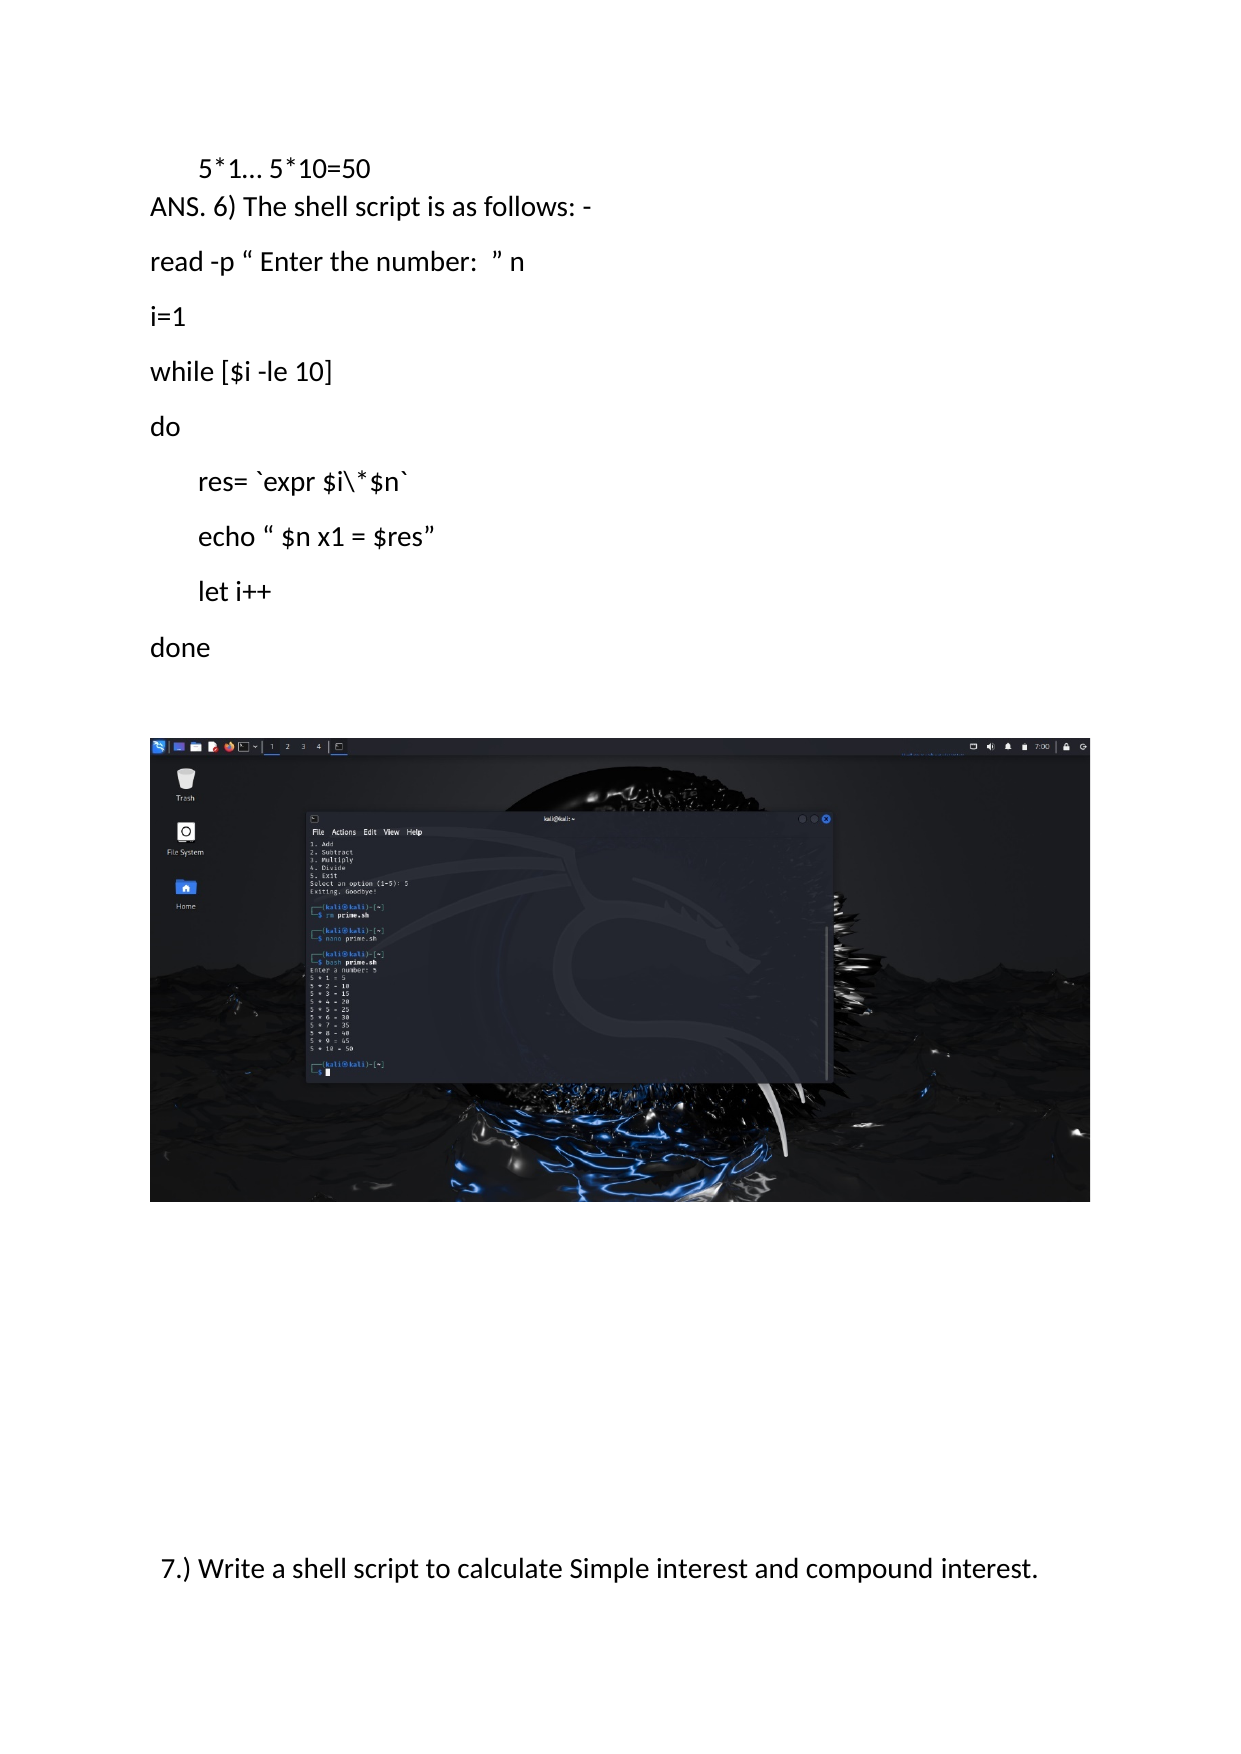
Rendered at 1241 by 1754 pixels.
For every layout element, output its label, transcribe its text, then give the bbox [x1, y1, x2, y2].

text i=1 [150, 298, 1090, 334]
text let i++ [150, 573, 1090, 609]
text do [150, 408, 1090, 444]
text while [$i -le 10] [150, 353, 1090, 389]
list Write a shell script to calculate Simple interest and compound interest. [160, 1551, 1090, 1586]
text echo “ $n x1 = $res” [150, 518, 1090, 554]
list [160, 150, 1090, 186]
text done [150, 629, 1090, 664]
text res= `expr $i\*$n` [150, 463, 1090, 499]
text read -p “ Enter the number: ” n [150, 243, 1090, 278]
picture [150, 738, 1091, 1202]
text ANS. 6) The shell script is as follows: - [150, 188, 1090, 223]
